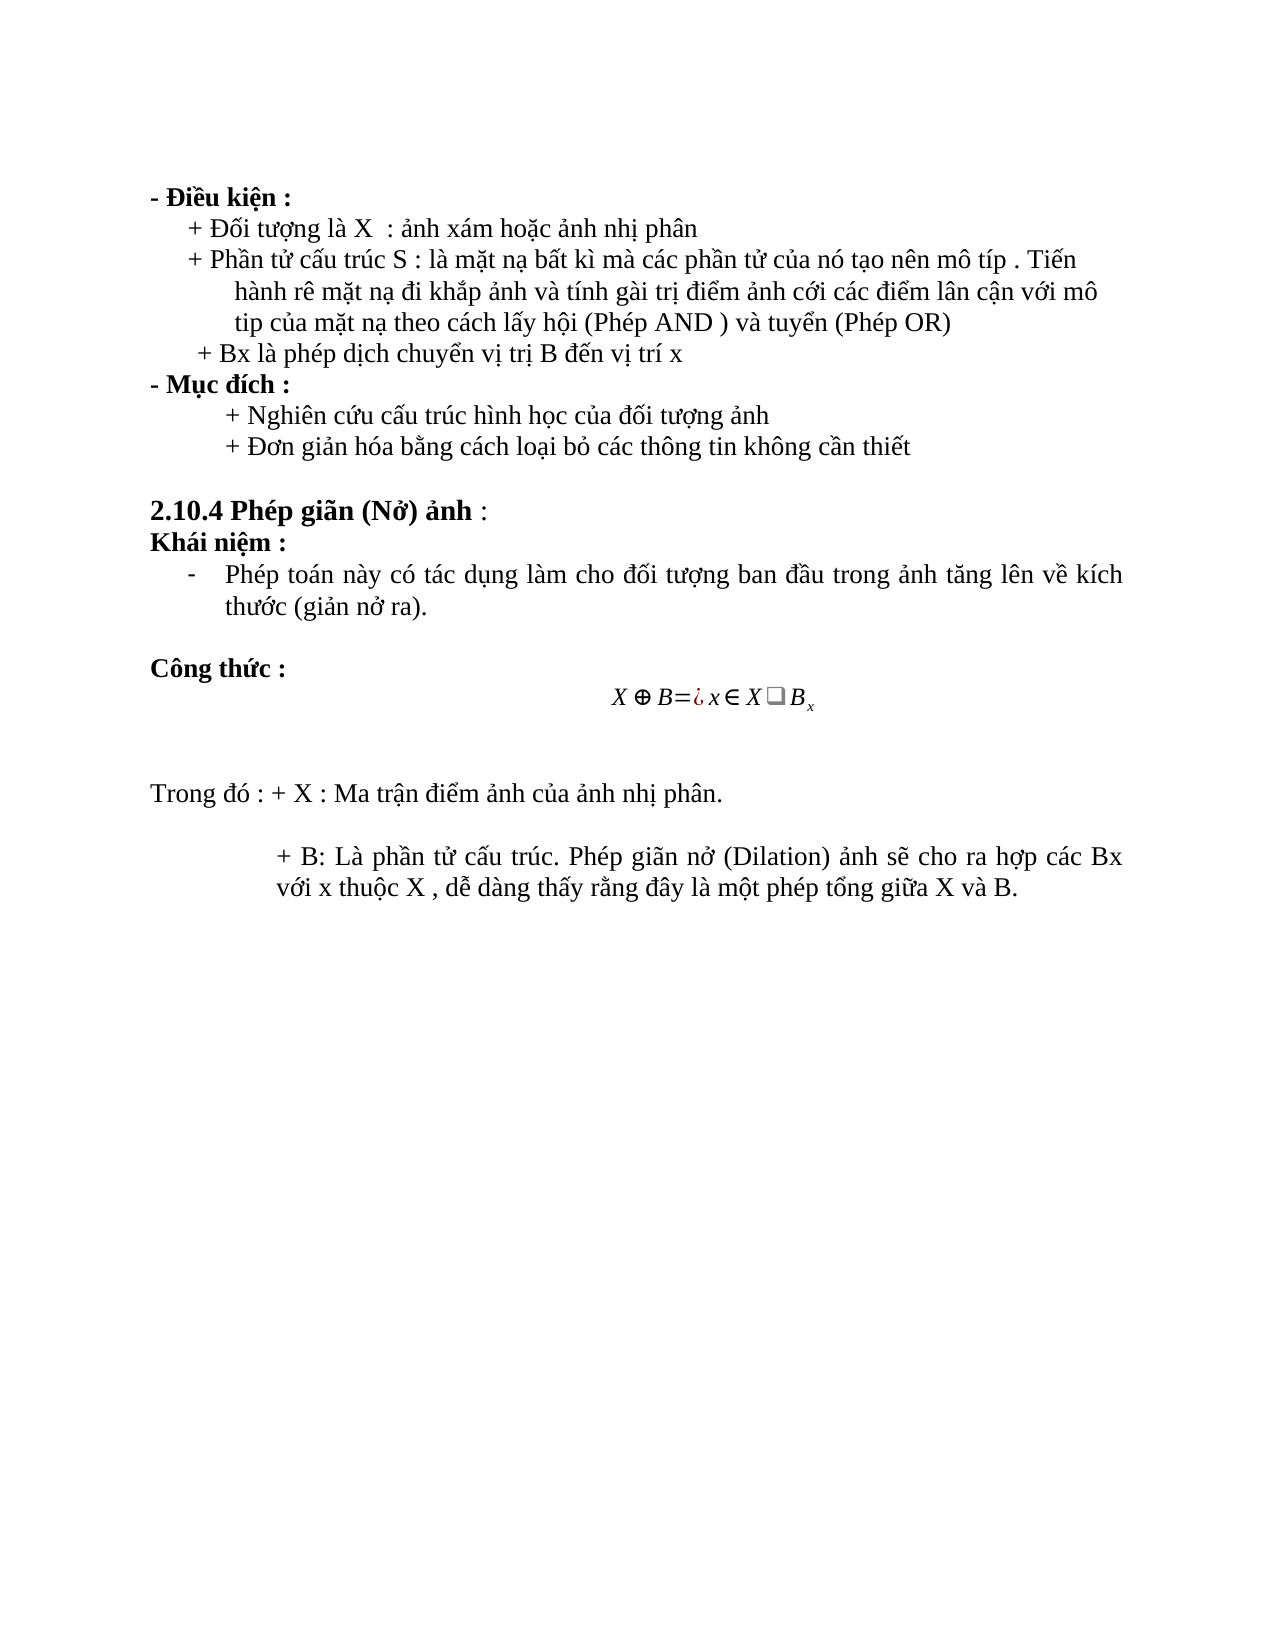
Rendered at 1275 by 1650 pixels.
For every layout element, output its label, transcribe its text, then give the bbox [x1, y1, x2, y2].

text + Bx là phép dịch chuyển vị trị B đến vị trí x [197, 337, 1125, 368]
text Trong đó : + X : Ma trận điểm ảnh của ảnh nhị phân. [150, 777, 1125, 808]
text + Nghiên cứu cấu trúc hình học của đối tượng ảnh [150, 399, 1125, 430]
text Công thức : [150, 653, 1125, 684]
text Khái niệm : [150, 526, 1125, 557]
text + Đối tượng là X : ảnh xám hoặc ảnh nhị phân [187, 212, 1125, 243]
text + Đơn giản hóa bằng cách loại bỏ các thông tin không cần thiết [150, 430, 1125, 461]
text 2.10.4 Phép giãn (Nở) ảnh : [150, 493, 1125, 526]
text - Điều kiện : [150, 181, 1125, 212]
text + Phần tử cấu trúc S : là mặt nạ bất kì mà các phần tử của nó tạo nên mô típ . Tiến hành rê mặt nạ đi khắp ảnh và tính gài trị điểm ảnh cới các điểm lân cận với mô tip của mặt nạ theo cách lấy hội (Phép AND ) và tuyển (Phép OR) [187, 243, 1125, 337]
text + B: Là phần tử cấu trúc. Phép giãn nở (Dilation) ảnh sẽ cho ra hợp các Bx với x thuộc X , dễ dàng thấy rằng đây là một phép tổng giữa X và B. [276, 840, 1125, 902]
list Phép toán này có tác dụng làm cho đối tượng ban đầu trong ảnh tăng lên về kích thước (giản nở ra). [187, 557, 1125, 621]
text - Mục đích : [150, 368, 1125, 399]
